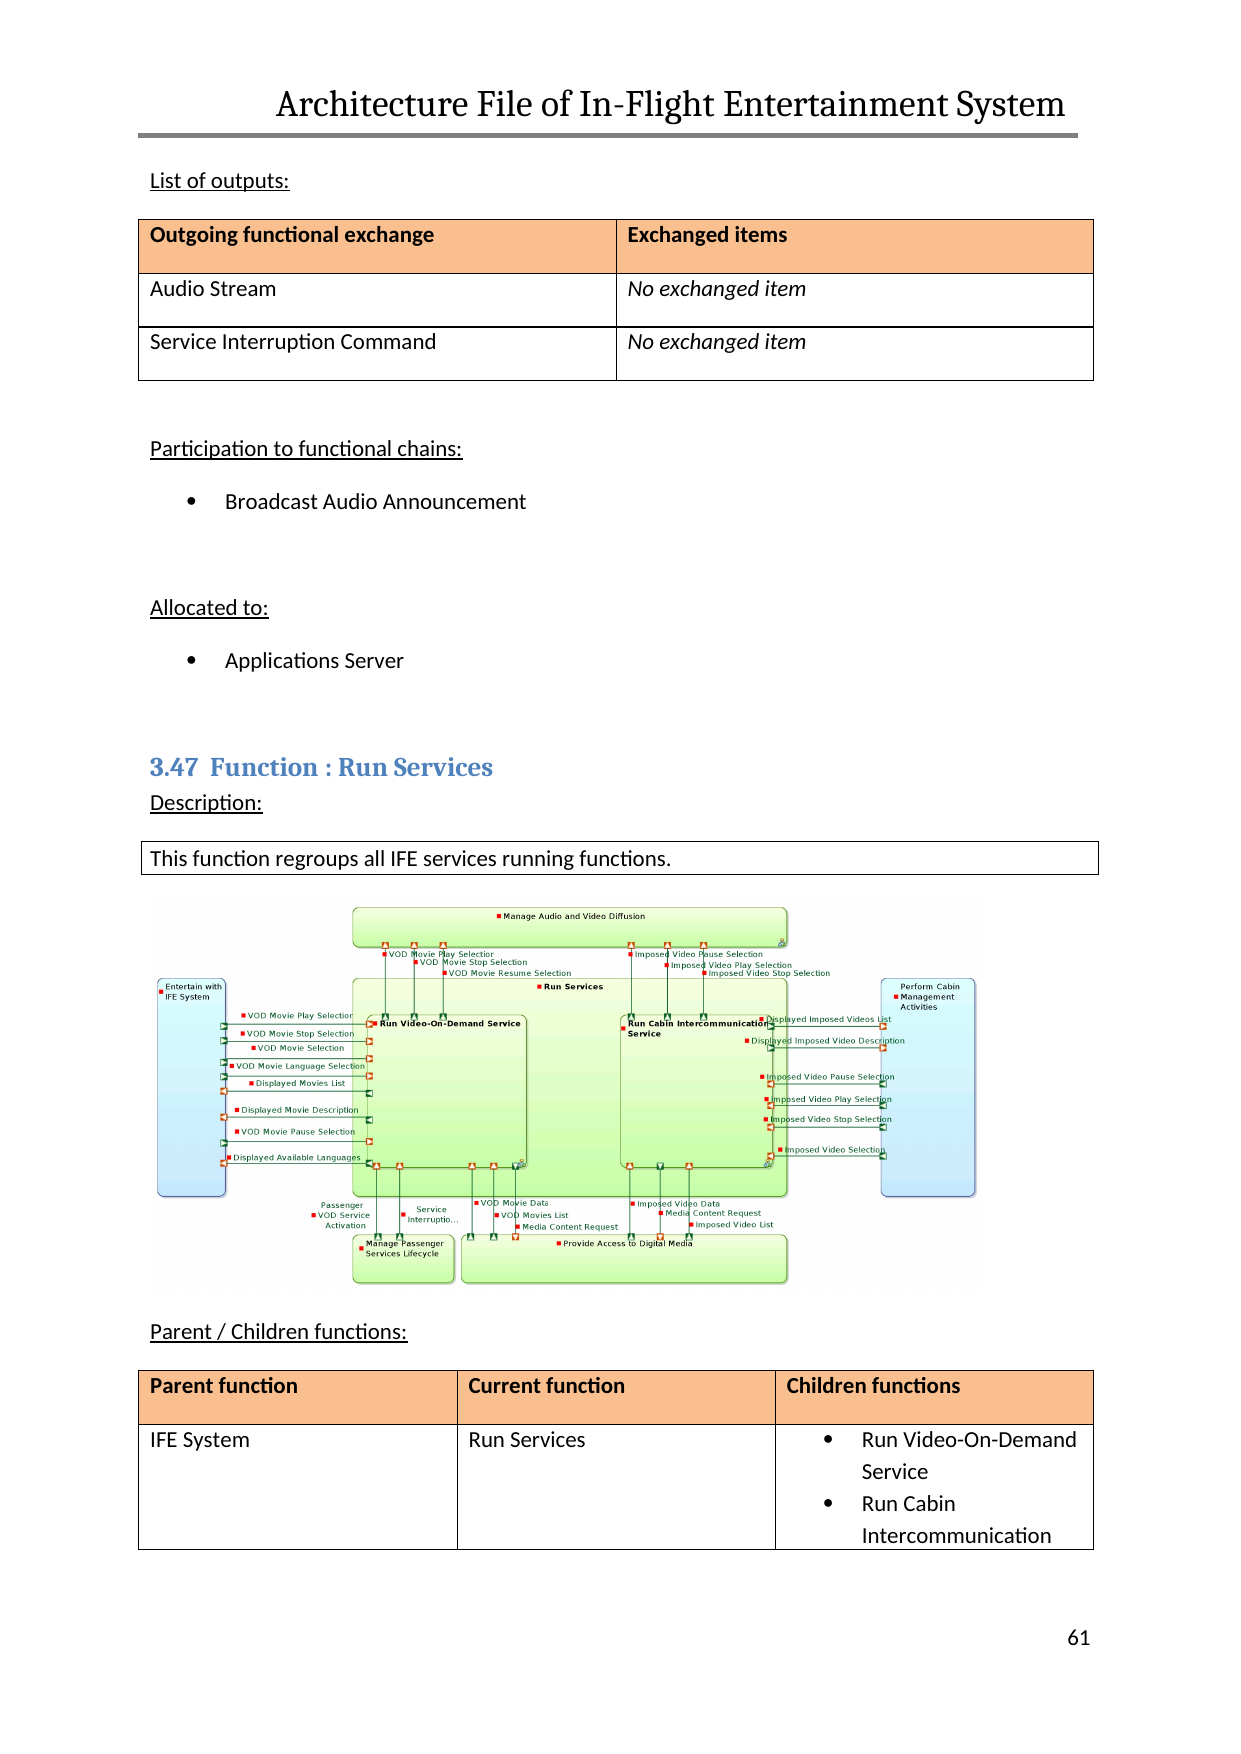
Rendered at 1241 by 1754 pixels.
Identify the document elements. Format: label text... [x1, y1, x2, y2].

text Participation to functional chains: [150, 434, 1090, 462]
table_cell Run Services [458, 1425, 775, 1549]
table_header Outgoing functional exchange [139, 220, 616, 273]
table_header No exchanged item [617, 328, 1093, 380]
subtitle Function : Run Services [150, 752, 1090, 783]
table_header No exchanged item [617, 274, 1093, 326]
table_header Children functions [776, 1371, 1093, 1424]
table_header Audio Stream [139, 274, 616, 326]
text Parent / Children functions: [150, 1317, 1090, 1345]
text Allocated to: [150, 593, 1090, 621]
list Applications Server [187, 646, 1090, 674]
table_header Exchanged items [617, 220, 1093, 273]
text Description: [150, 788, 1090, 816]
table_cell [776, 1425, 1093, 1549]
text This function regroups all IFE services running functions. [142, 842, 1098, 874]
table_header Parent function [139, 1371, 457, 1424]
table_cell IFE System [139, 1425, 457, 1549]
table_header Current function [458, 1371, 775, 1424]
picture [150, 900, 984, 1292]
text List of outputs: [150, 166, 1090, 194]
table_header Service Interruption Command [139, 328, 616, 380]
list Broadcast Audio Announcement [187, 487, 1090, 515]
